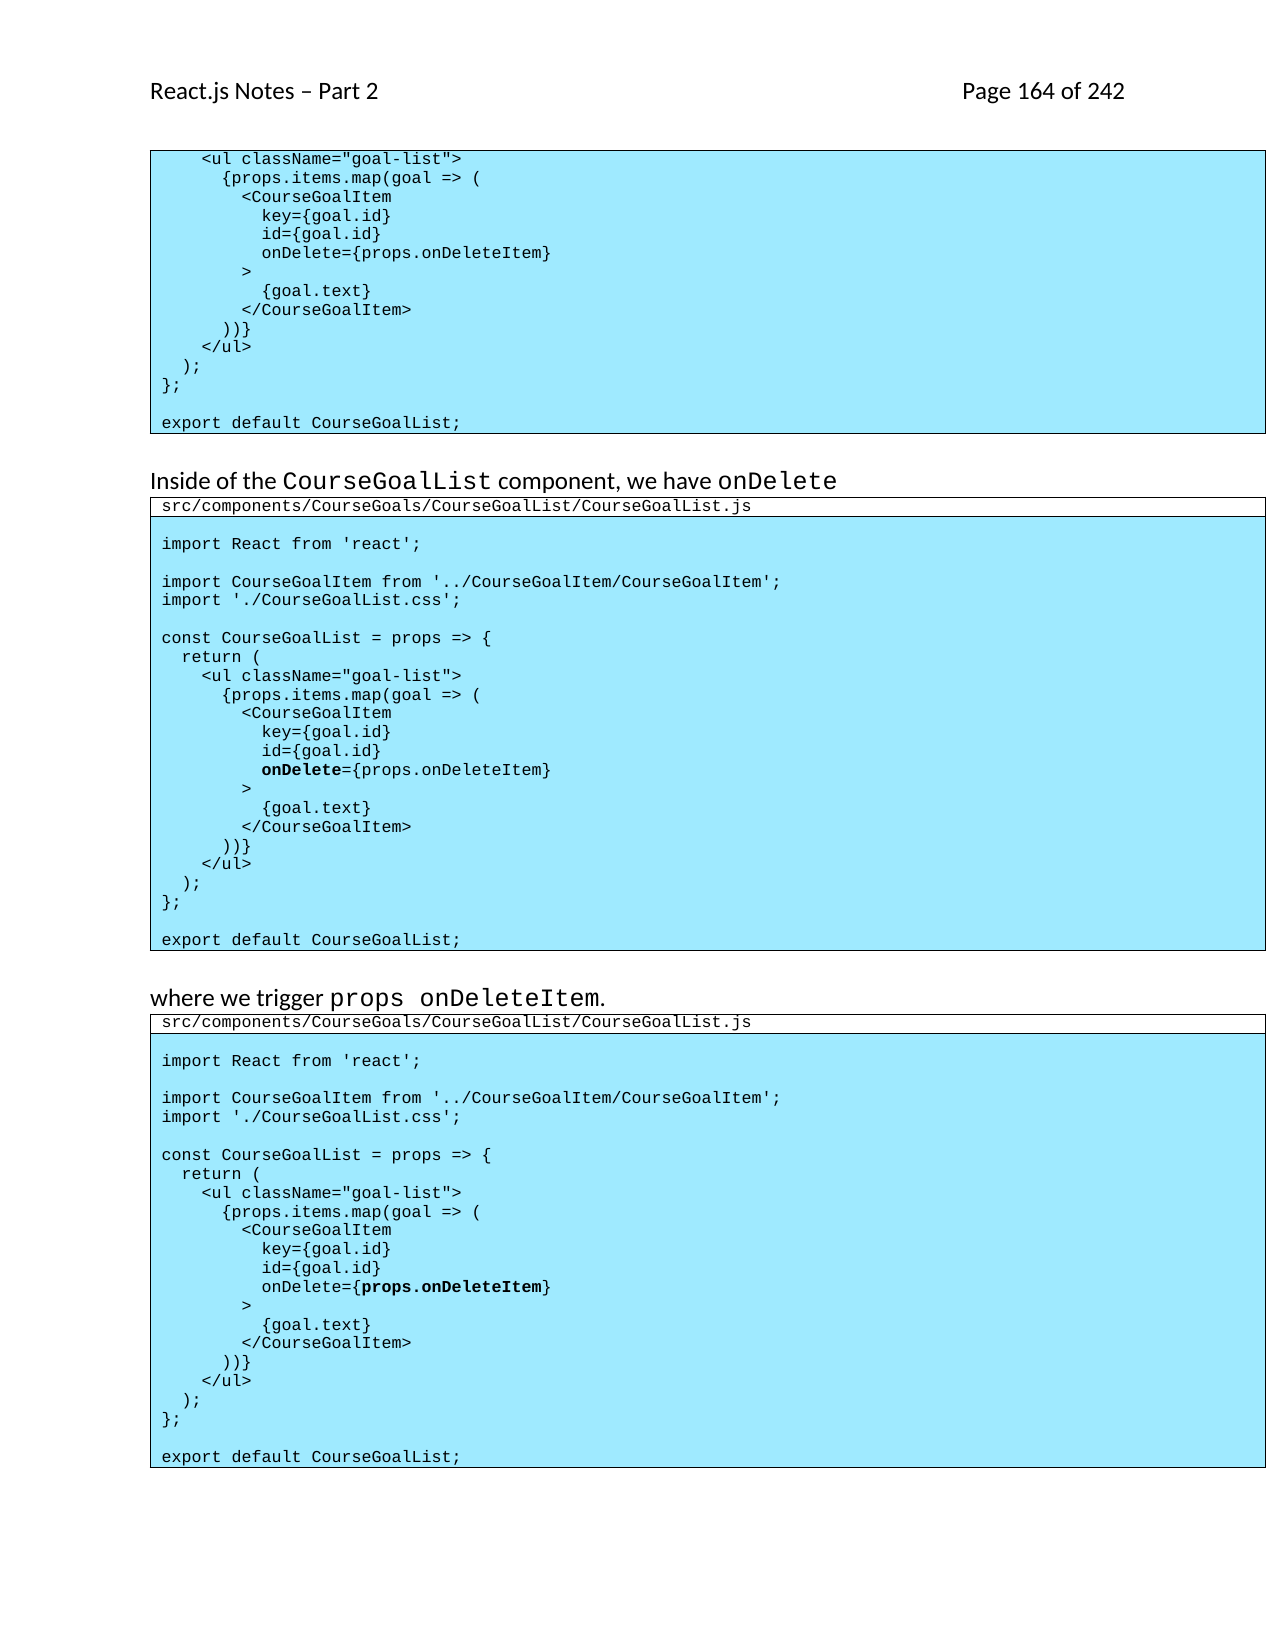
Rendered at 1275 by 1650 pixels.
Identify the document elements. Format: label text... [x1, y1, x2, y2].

table_header src/components/CourseGoals/CourseGoalList/CourseGoalList.js [151, 498, 1265, 516]
text where we trigger props onDeleteItem. [150, 982, 1125, 1013]
table_header src/components/CourseGoals/CourseGoalList/CourseGoalList.js [151, 1015, 1265, 1033]
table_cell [151, 151, 1265, 433]
text Inside of the CourseGoalList component, we have onDelete [150, 465, 1125, 497]
